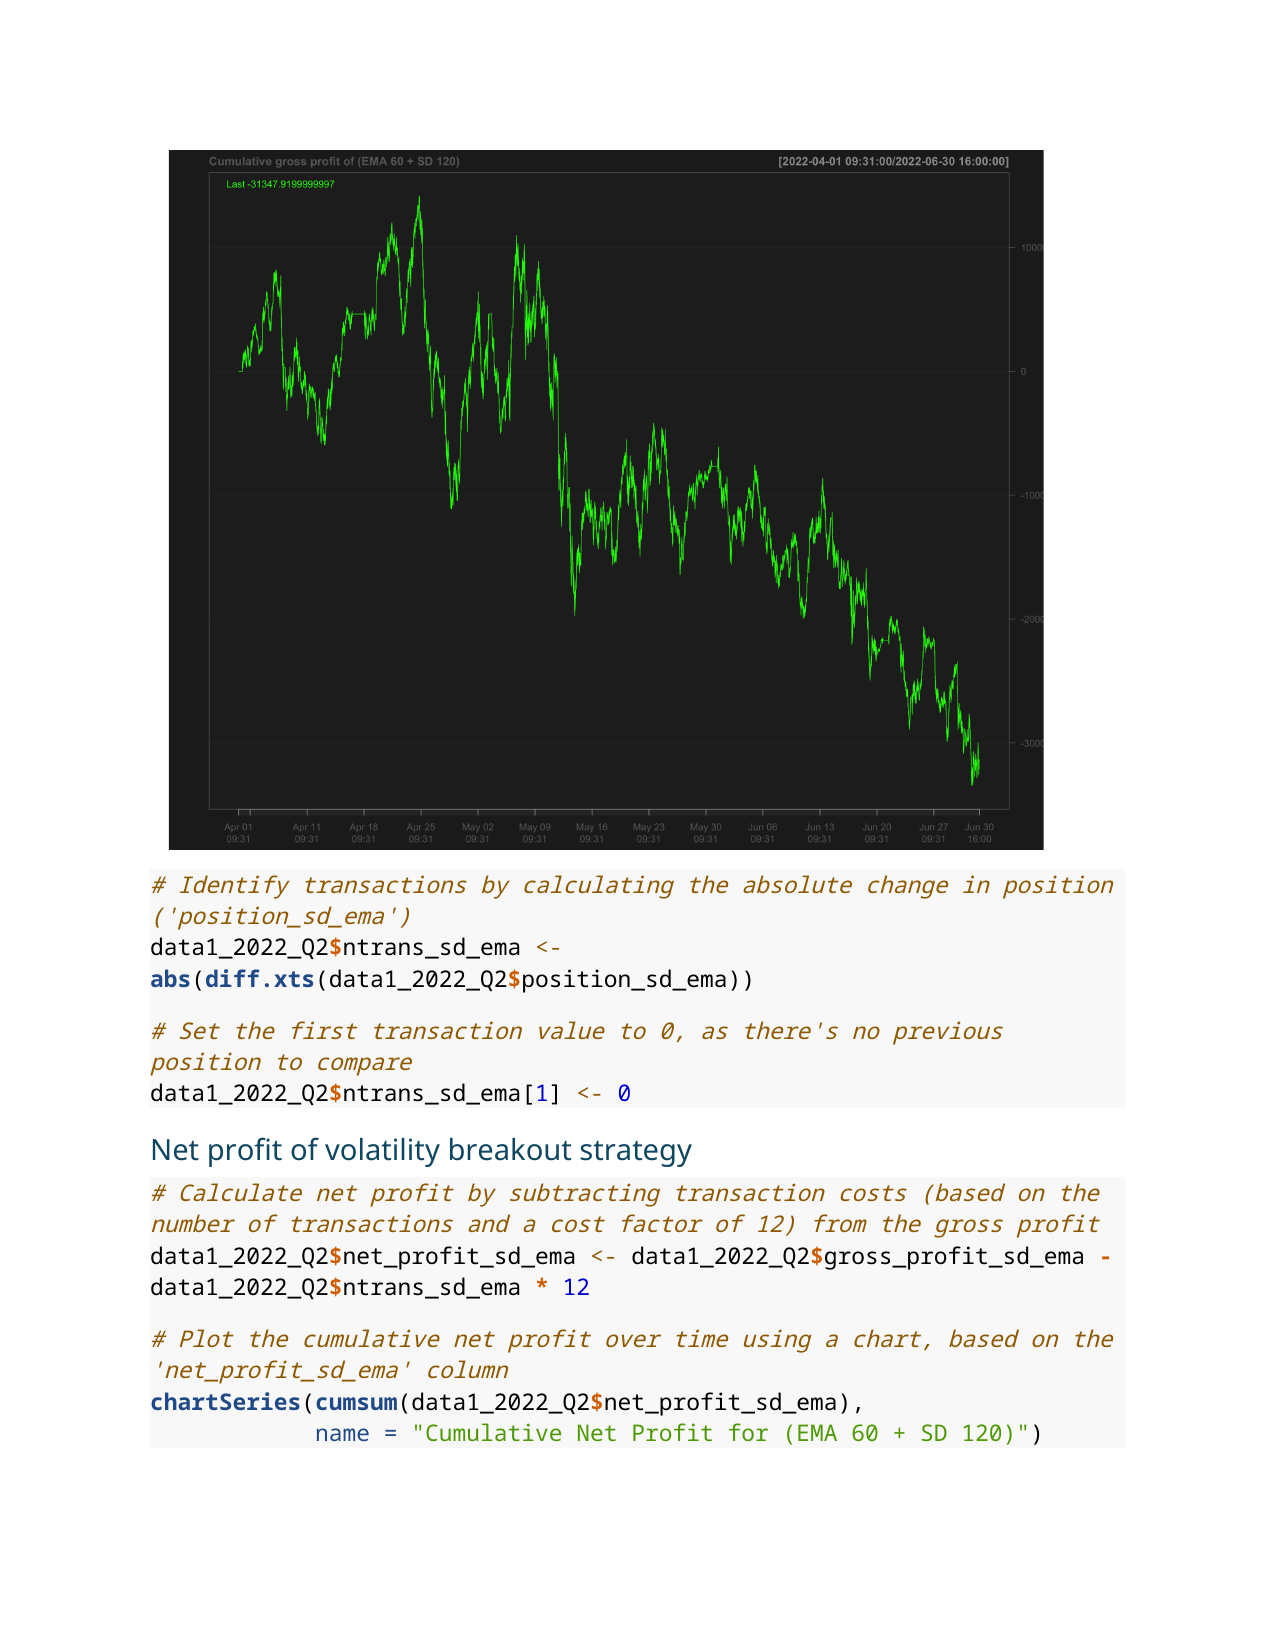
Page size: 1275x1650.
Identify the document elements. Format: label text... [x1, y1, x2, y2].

subtitle Net profit of volatility breakout strategy [150, 1129, 1125, 1169]
text # Set the first transaction value to 0, as there's no previous position to compare data1_2022_Q2$ntrans_sd_ema[1] <- 0 [150, 1014, 1125, 1108]
text # Identify transactions by calculating the absolute change in position ('position_sd_ema') data1_2022_Q2$ntrans_sd_ema <- abs(diff.xts(data1_2022_Q2$position_sd_ema)) [150, 869, 1125, 994]
picture [168, 150, 1044, 850]
text # Calculate net profit by subtracting transaction costs (based on the number of transactions and a cost factor of 12) from the gross profit data1_2022_Q2$net_profit_sd_ema <- data1_2022_Q2$gross_profit_sd_ema - data1_2022_Q2$ntrans_sd_ema * 12 [150, 1177, 1125, 1302]
text # Plot the cumulative net profit over time using a chart, based on the 'net_profit_sd_ema' column chartSeries(cumsum(data1_2022_Q2$net_profit_sd_ema), name = "Cumulative Net Profit for (EMA 60 + SD 120)") [507, 1323, 1125, 1448]
